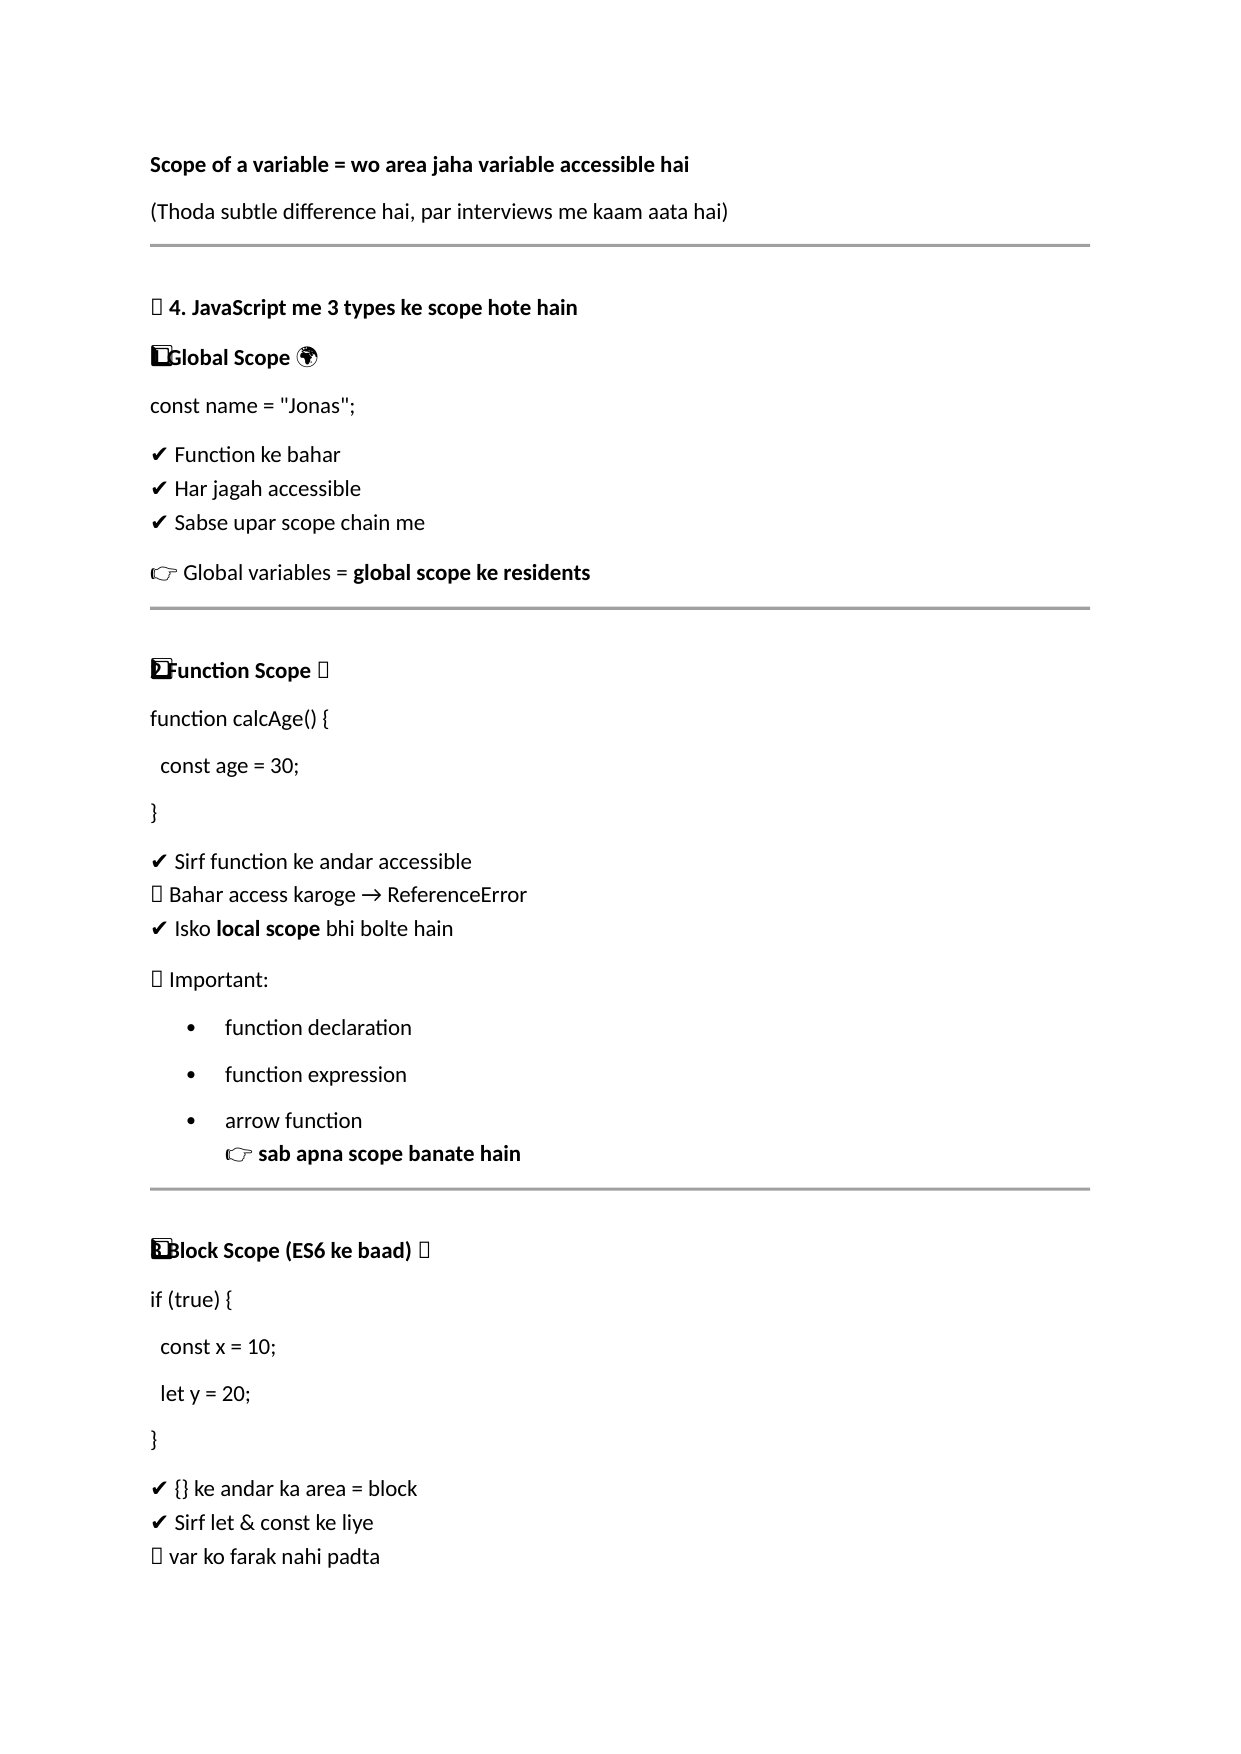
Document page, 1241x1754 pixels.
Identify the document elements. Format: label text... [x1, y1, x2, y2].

text } [150, 798, 1090, 826]
text let y = 20; [150, 1379, 1090, 1407]
text ✔ Sirf function ke andar accessible ❌ Bahar access karoge → ReferenceError ✔ Isko local scope bhi bolte hain [150, 844, 1090, 943]
text if (true) { [150, 1285, 1090, 1313]
text ✔ {} ke andar ka area = block ✔ Sirf let & const ke liye ❌ var ko farak nahi padta [150, 1472, 1090, 1571]
list function expression [187, 1060, 1090, 1088]
text ✔ Function ke bahar ✔ Har jagah accessible ✔ Sabse upar scope chain me [150, 438, 1090, 537]
text 🧱 4. JavaScript me 3 types ke scope hote hain [150, 291, 1090, 322]
list function declaration [187, 1013, 1090, 1041]
text Scope of a variable = wo area jaha variable accessible hai [150, 150, 1090, 178]
text const x = 10; [150, 1332, 1090, 1360]
text const name = "Jonas"; [150, 391, 1090, 419]
text 2️⃣ Function Scope 🧠 [150, 653, 1090, 685]
text function calcAge() { [150, 704, 1090, 732]
text const age = 30; [150, 751, 1090, 779]
text 3️⃣ Block Scope (ES6 ke baad) 🧩 [150, 1234, 1090, 1266]
text 📌 Important: [150, 962, 1090, 994]
list arrow function 👉 sab apna scope banate hain [187, 1107, 1090, 1168]
text 👉 Global variables = global scope ke residents [150, 556, 1090, 587]
text } [150, 1426, 1090, 1453]
text (Thoda subtle difference hai, par interviews me kaam aata hai) [150, 197, 1090, 225]
text 1️⃣ Global Scope 🌍 [150, 341, 1090, 372]
